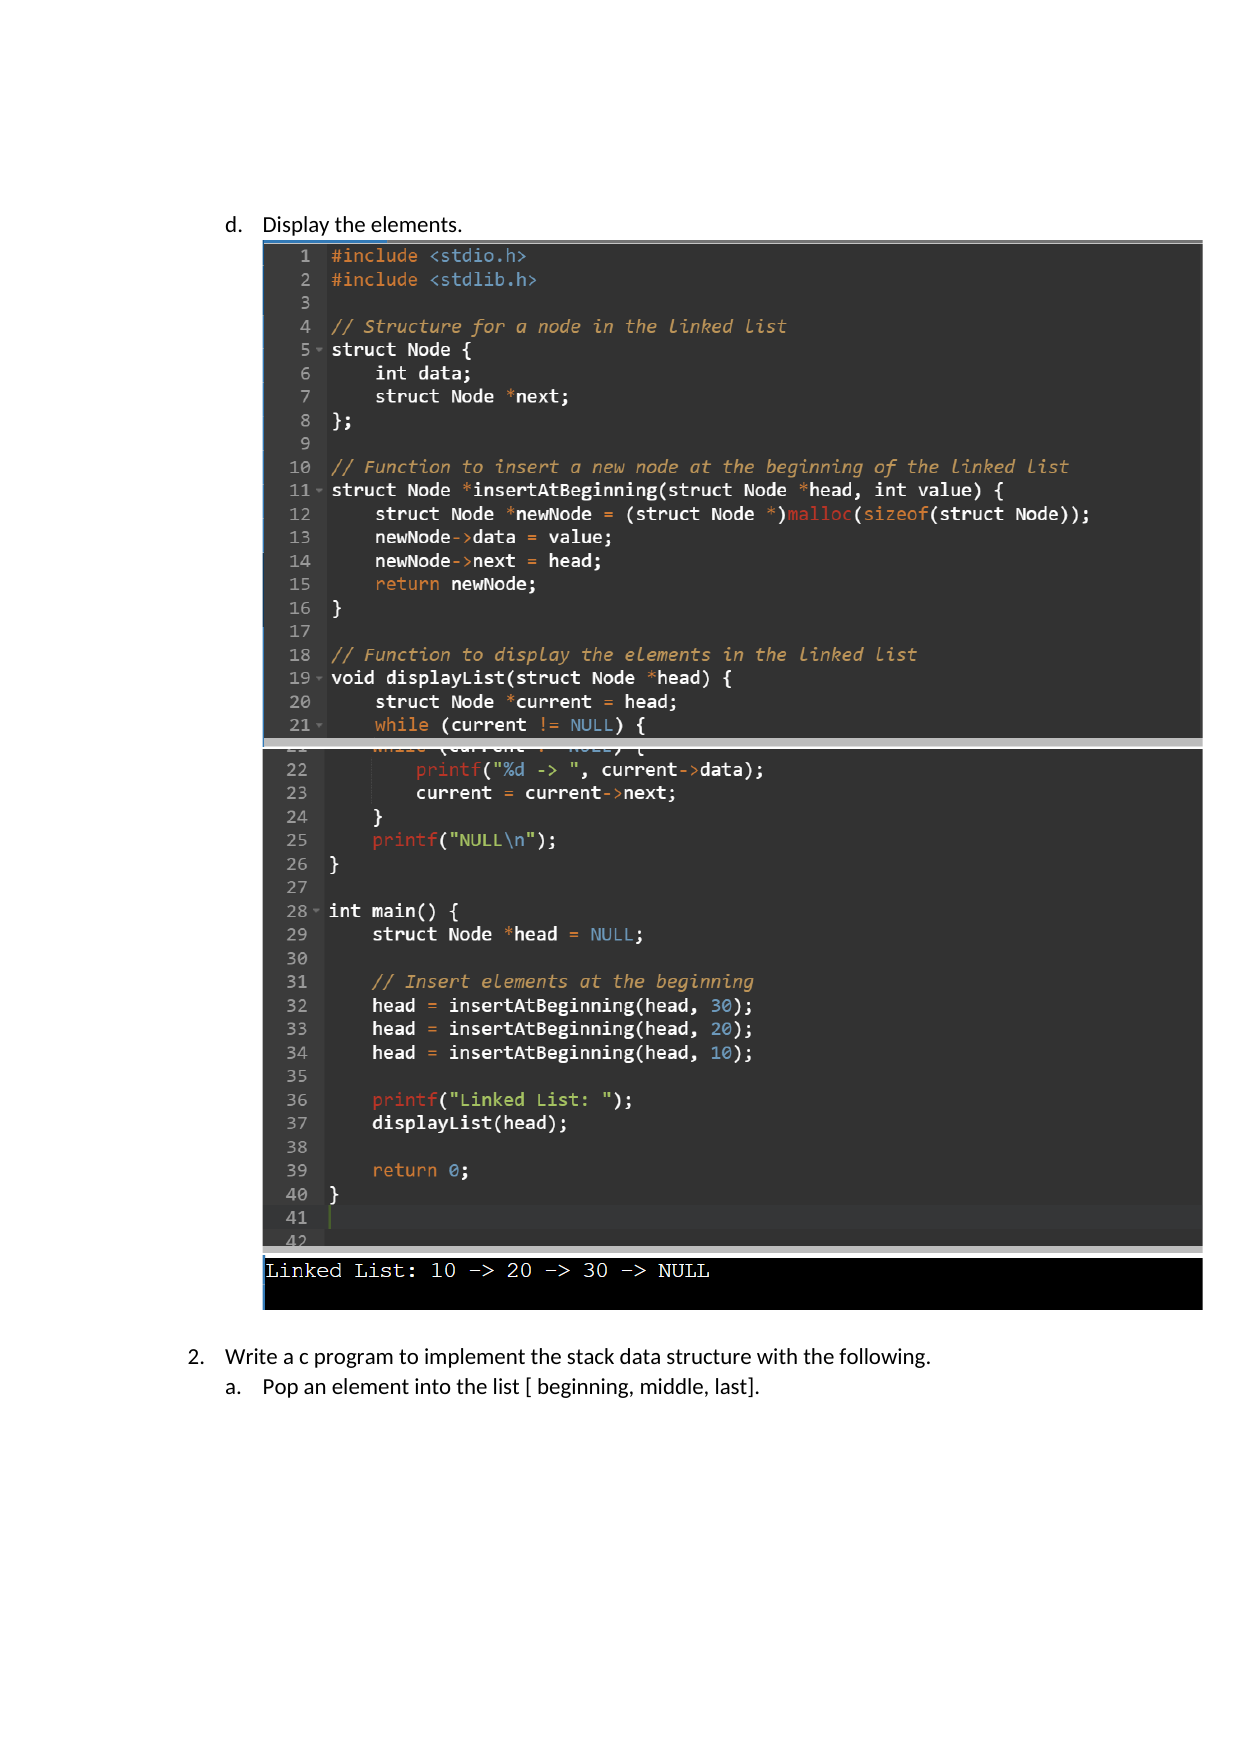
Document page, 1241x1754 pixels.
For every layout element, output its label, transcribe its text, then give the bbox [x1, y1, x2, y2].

list Display the elements. [225, 210, 1090, 238]
picture [262, 240, 1203, 747]
list Pop an element into the list [ beginning, middle, last]. [225, 1372, 1090, 1400]
picture [262, 749, 1203, 1253]
list Write a c program to implement the stack data structure with the following. [187, 1342, 1090, 1370]
picture [262, 1255, 1203, 1310]
